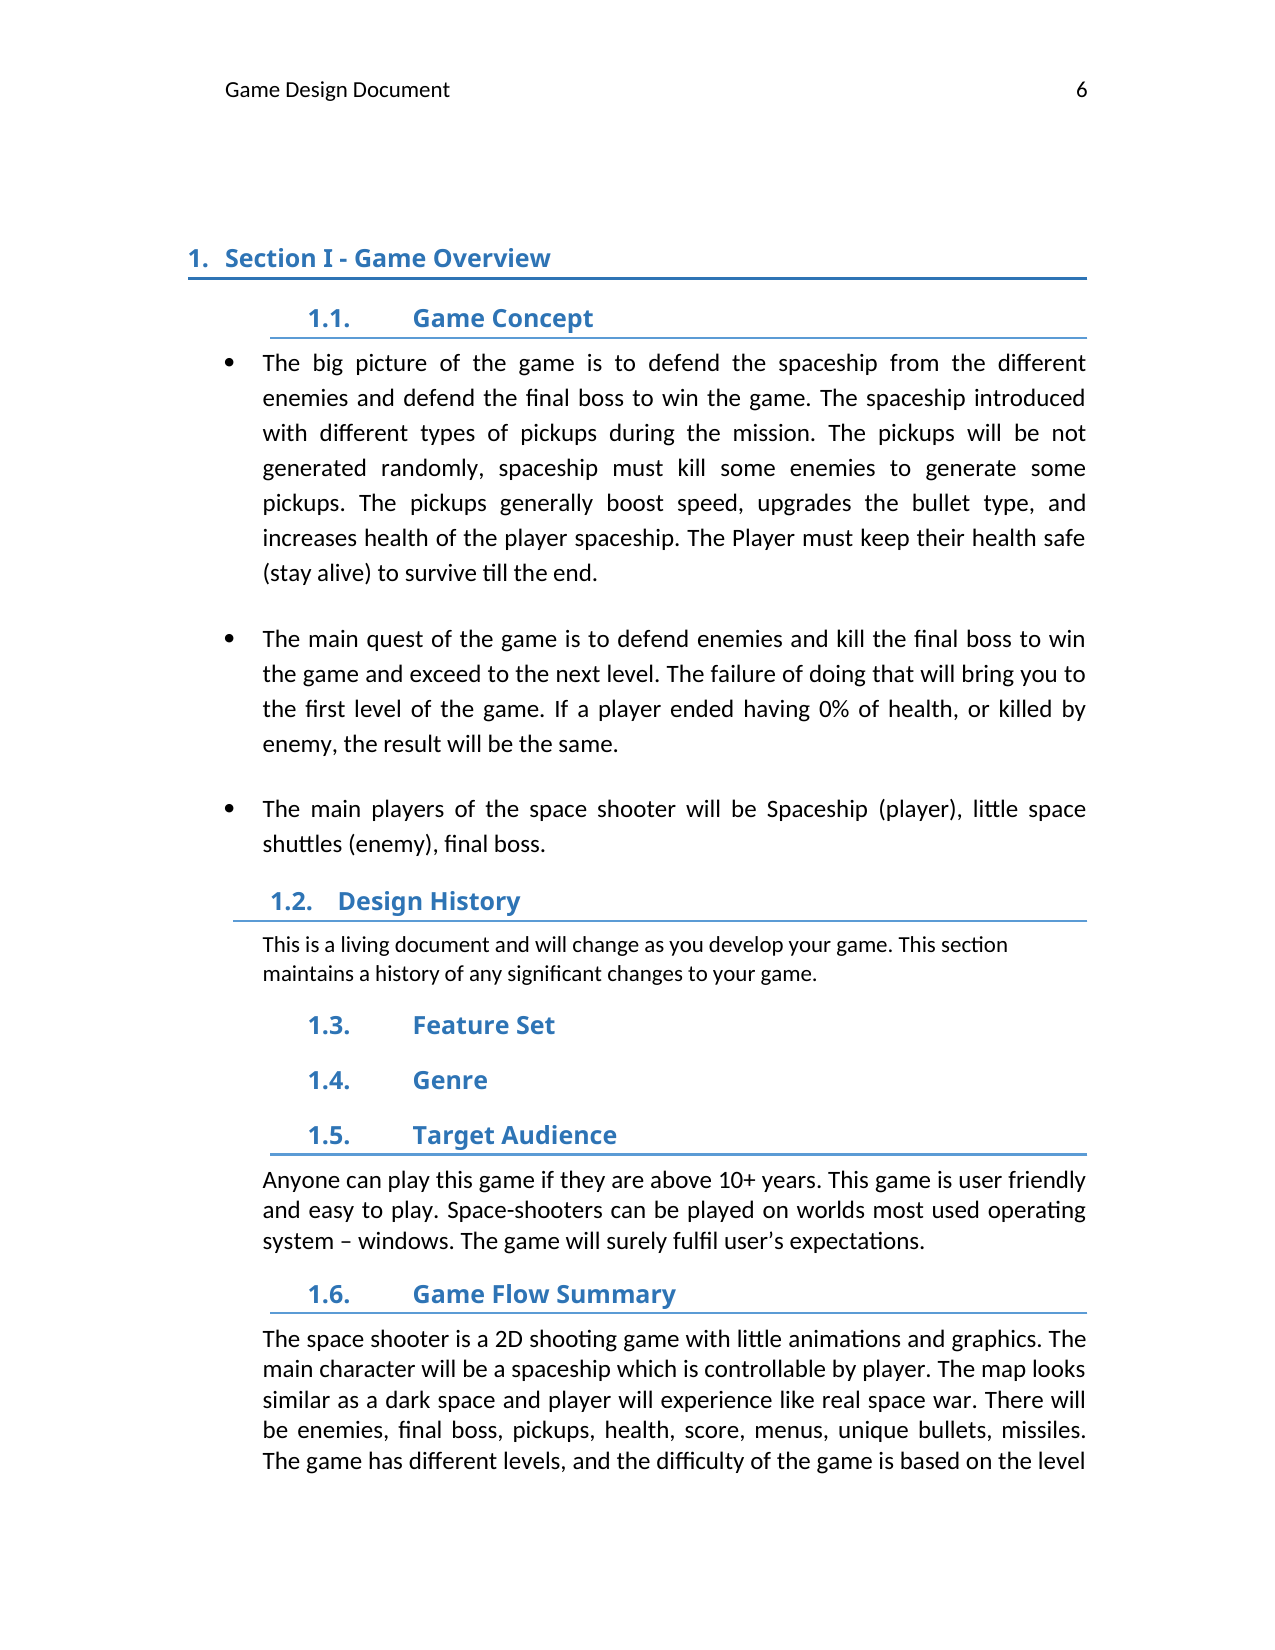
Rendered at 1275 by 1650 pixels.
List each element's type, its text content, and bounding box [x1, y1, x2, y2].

list The main players of the space shooter will be Spaceship (player), little space shuttles (enemy), final boss. [225, 793, 1087, 859]
text Anyone can play this game if they are above 10+ years. This game is user friendly and easy to play. Space-shooters can be played on worlds most used operating system – windows. The game will surely fulfil user’s expectations. [262, 1164, 1087, 1255]
subtitle Genre [270, 1062, 1087, 1096]
subtitle Game Flow Summary [270, 1276, 1087, 1312]
list The big picture of the game is to defend the spaceship from the different enemies and defend the final boss to win the game. The spaceship introduced with different types of pickups during the mission. The pickups will be not generated randomly, spaceship must kill some enemies to generate some pickups. The pickups generally boost speed, upgrades the bullet type, and increases health of the player spaceship. The Player must keep their health safe (stay alive) to survive till the end. [225, 347, 1087, 588]
subtitle Game Concept [270, 301, 1087, 337]
list The main quest of the game is to defend enemies and kill the final boss to win the game and exceed to the next level. The failure of doing that will bring you to the first level of the game. If a player ended having 0% of health, or killed by enemy, the result will be the same. [225, 623, 1087, 758]
subtitle Target Audience [270, 1117, 1087, 1153]
subtitle Section I - Game Overview [187, 241, 1087, 280]
text This is a living document and will change as you develop your game. This section maintains a history of any significant changes to your game. [262, 931, 1087, 987]
subtitle Feature Set [270, 1007, 1087, 1042]
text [262, 1323, 1087, 1475]
subtitle Design History [232, 884, 1087, 922]
